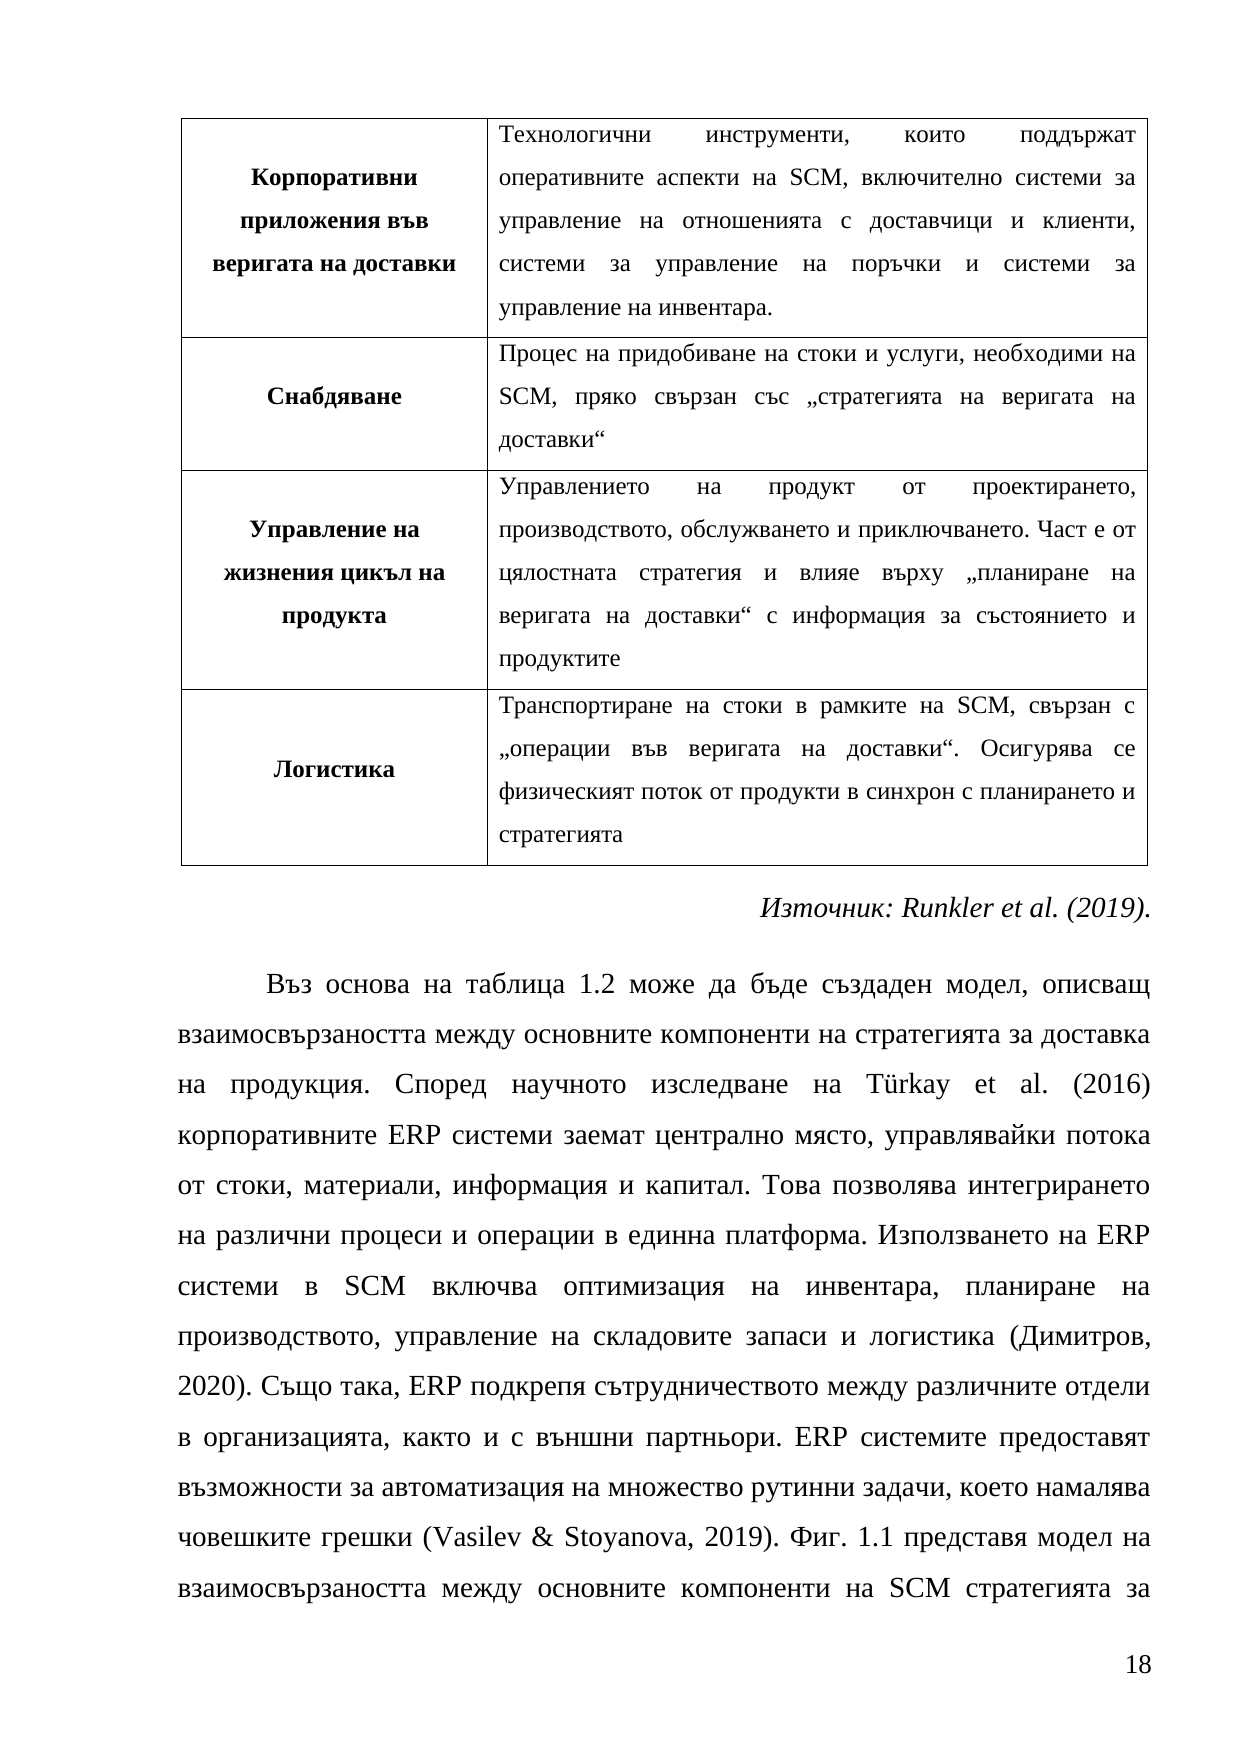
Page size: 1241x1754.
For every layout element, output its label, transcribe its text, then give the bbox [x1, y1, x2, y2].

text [177, 966, 1152, 1603]
table_cell Транспортиране на стоки в рамките на SCM, свързан с „операции във веригата на доставки“. Осигурява се физическият поток от продукти в синхрон с планирането и стратегията [488, 690, 1147, 864]
table_cell Процес на придобиване на стоки и услуги, необходими на SCM, пряко свързан със „стратегията на веригата на доставки“ [488, 338, 1147, 470]
table_cell Снабдяване [182, 338, 487, 470]
table_cell Управлението на продукт от проектирането, производството, обслужването и приключването. Част е от цялостната стратегия и влияе върху „планиране на веригата на доставки“ с информация за състоянието и продуктите [488, 471, 1147, 689]
table_cell Технологични инструменти, които поддържат оперативните аспекти на SCM, включително системи за управление на отношенията с доставчици и клиенти, системи за управление на поръчки и системи за управление на инвентара. [488, 119, 1147, 337]
table_cell Управление на жизнения цикъл на продукта [182, 471, 487, 689]
table_cell Логистика [182, 690, 487, 864]
title Източник: Runkler et al. (2019). [177, 891, 1152, 924]
table_cell Корпоративни приложения във веригата на доставки [182, 119, 487, 337]
